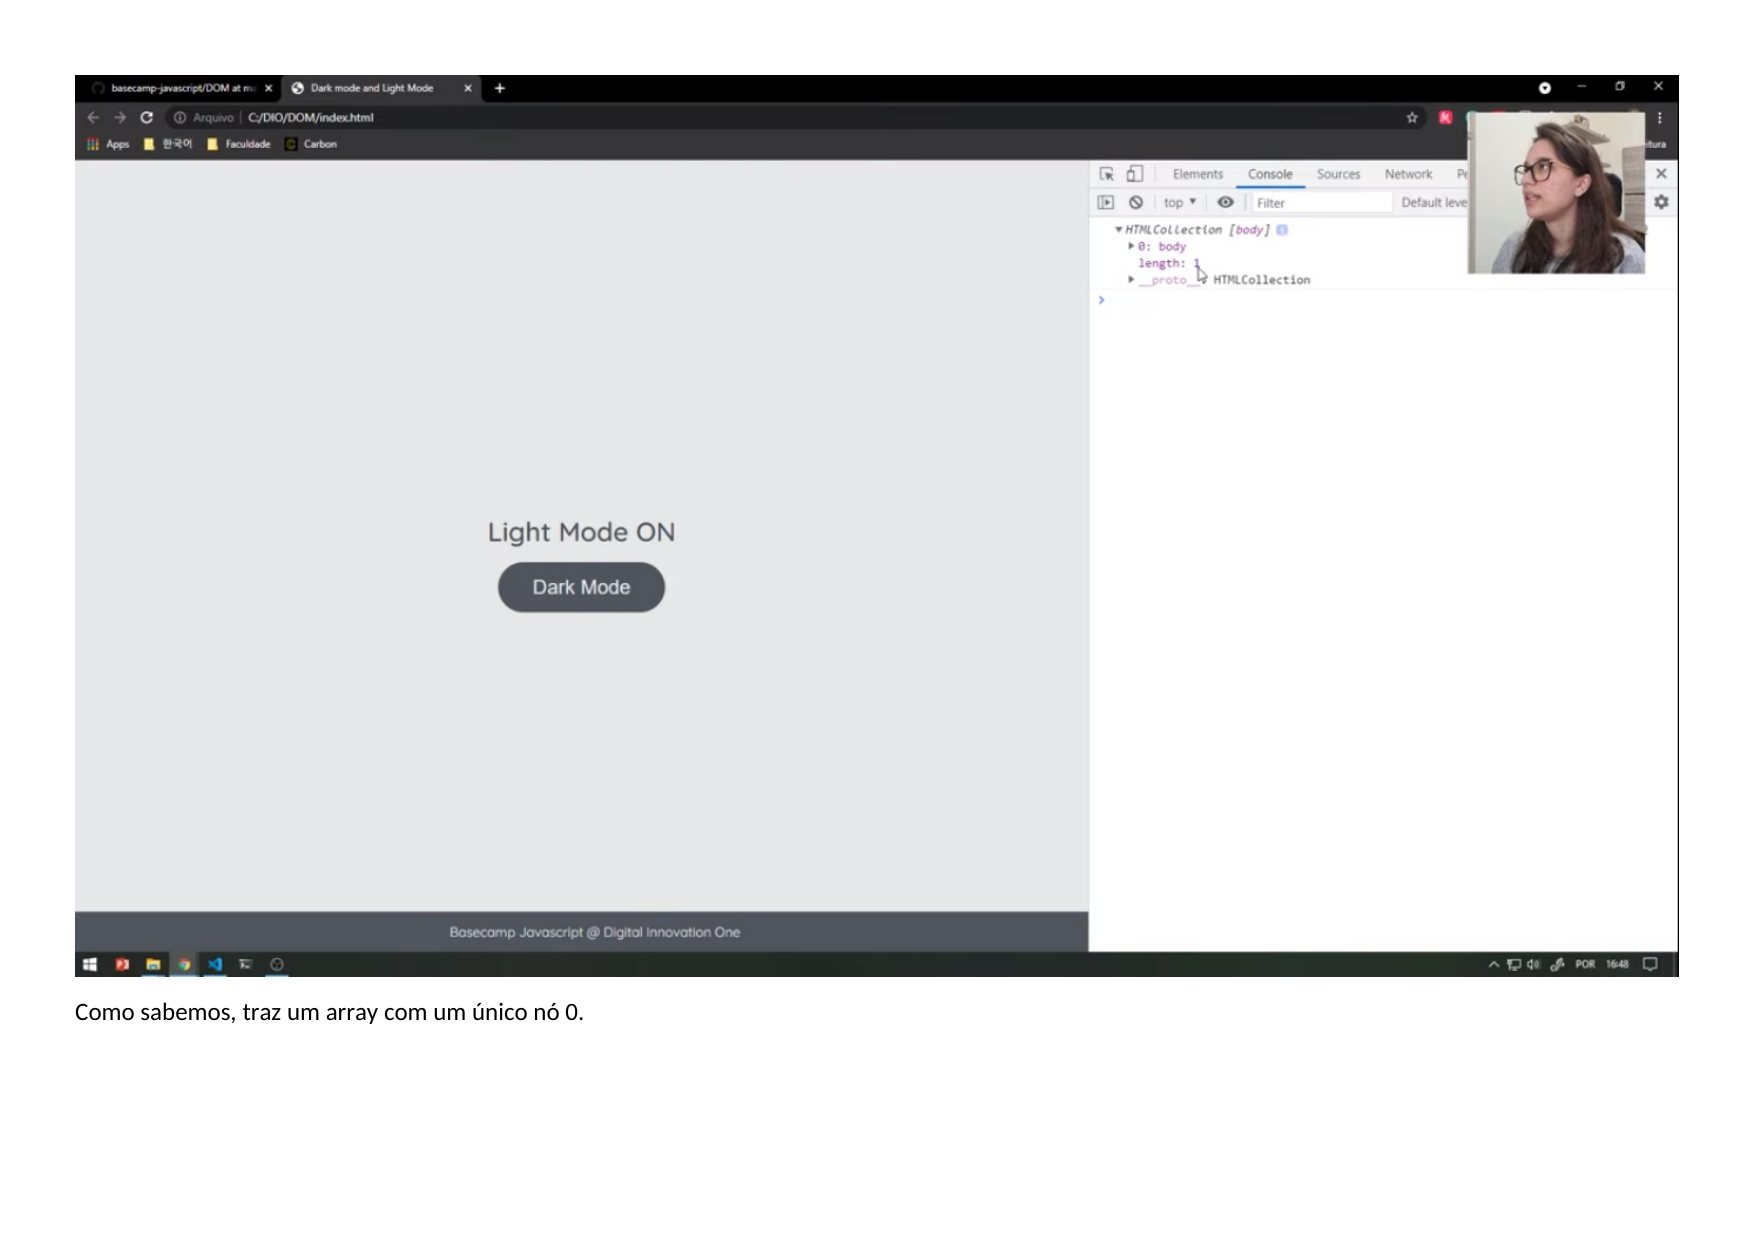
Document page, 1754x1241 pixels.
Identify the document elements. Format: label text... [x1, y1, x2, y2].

text Como sabemos, traz um array com um único nó 0. [75, 996, 1679, 1026]
picture [75, 75, 1679, 977]
